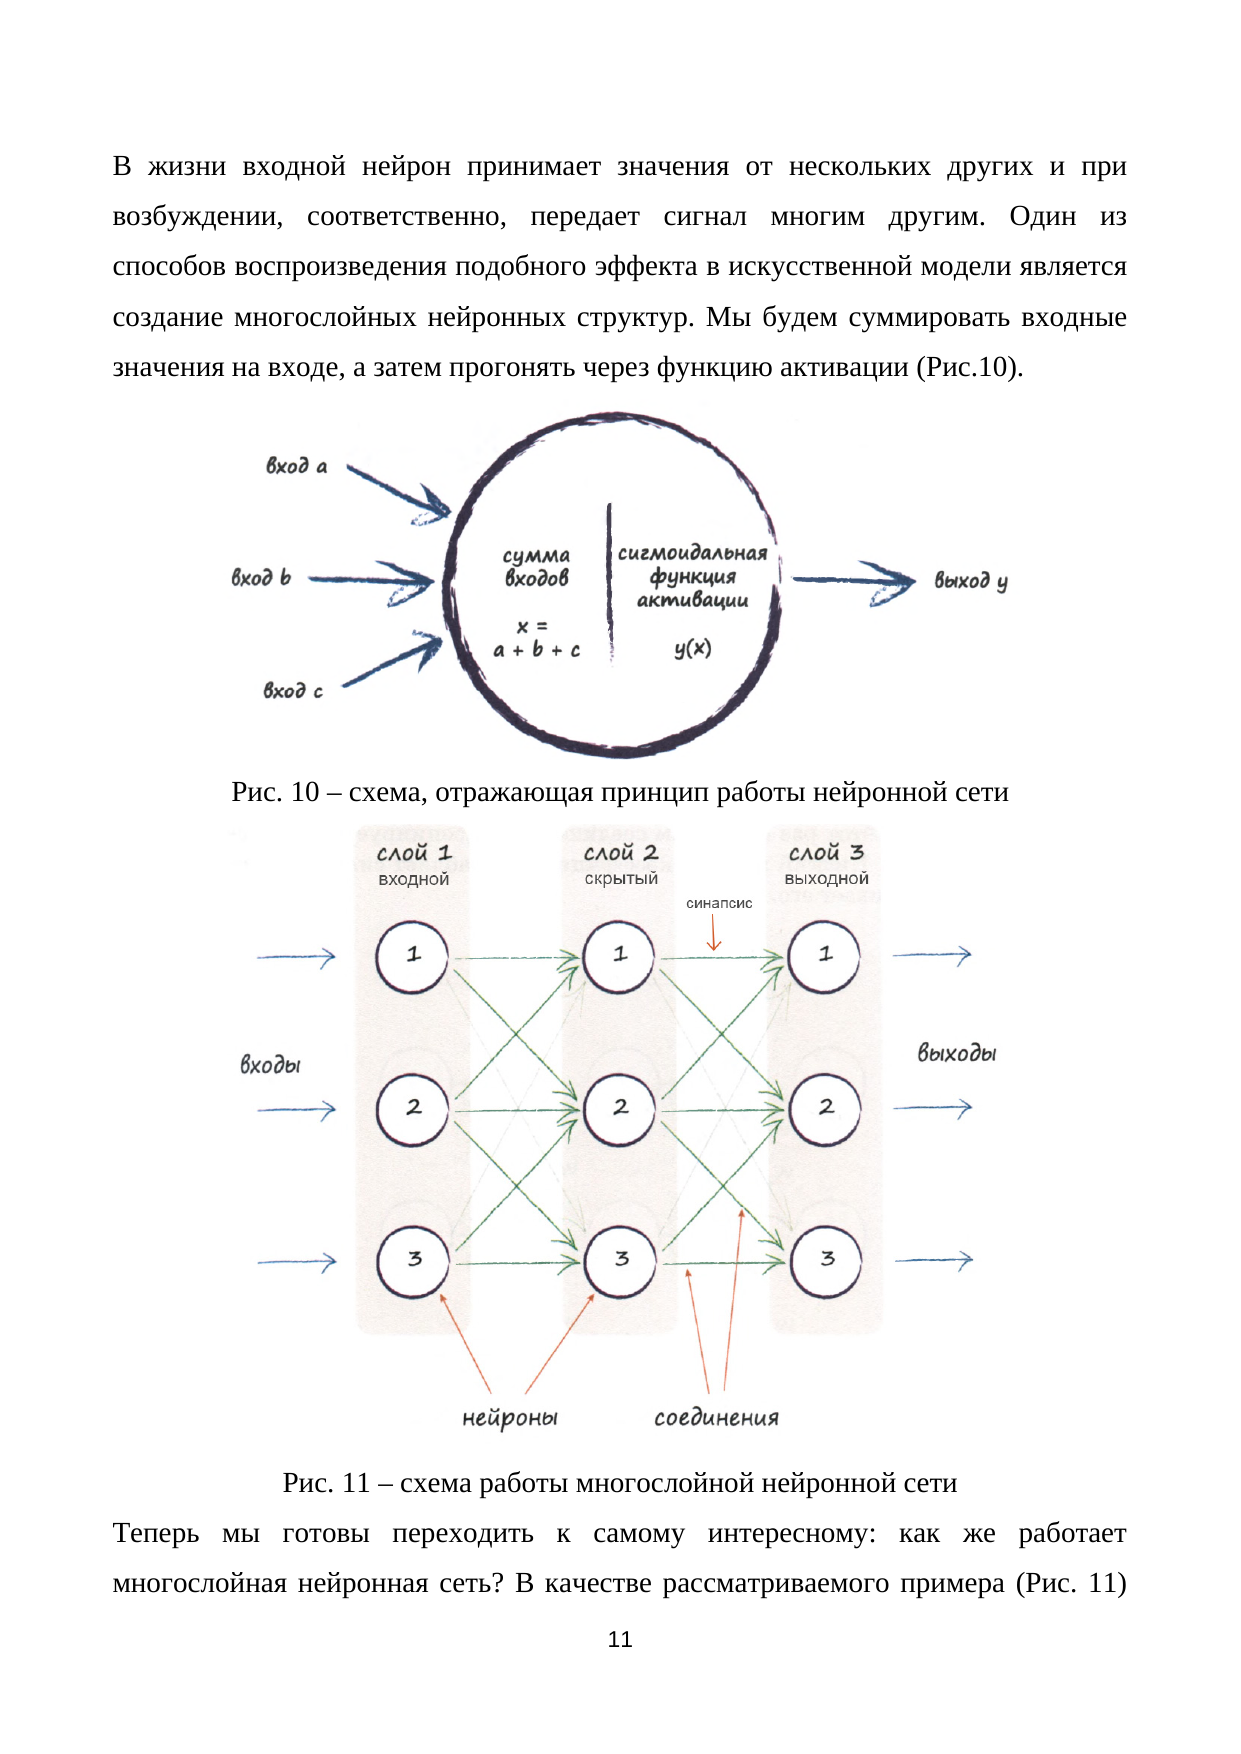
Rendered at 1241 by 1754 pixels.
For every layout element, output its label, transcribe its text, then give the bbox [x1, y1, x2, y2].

picture [212, 399, 1028, 760]
picture [203, 824, 1037, 1451]
text Рис. 11 – схема работы многослойной нейронной сети [112, 1465, 1128, 1498]
text Рис. 10 – схема, отражающая принцип работы нейронной сети [112, 774, 1128, 807]
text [112, 1515, 1128, 1599]
text В жизни входной нейрон принимает значения от нескольких других и при возбуждении, соответственно, передает сигнал многим другим. Один из способов воспроизведения подобного эффекта в искусственной модели является создание многослойных нейронных структур. Мы будем суммировать входные значения на входе, а затем прогонять через функцию активации (Рис.10). [112, 148, 1128, 382]
